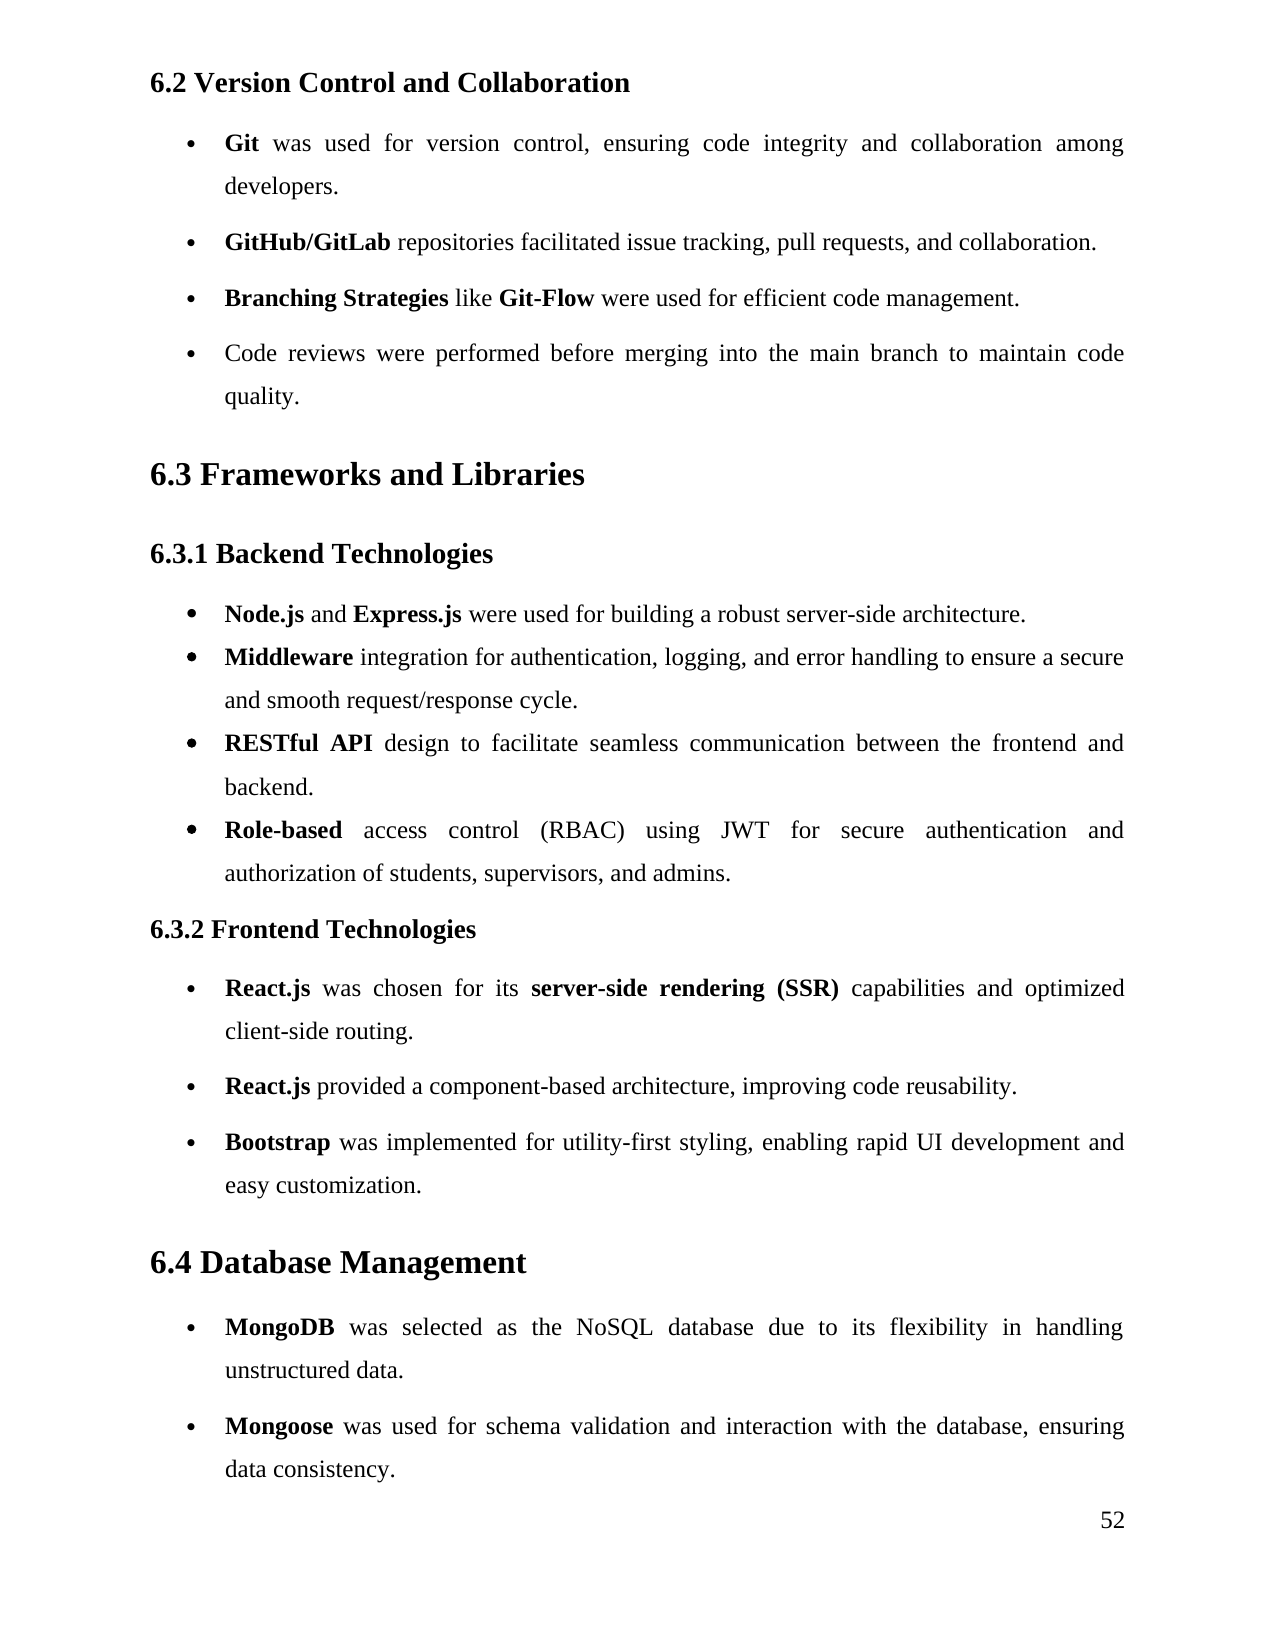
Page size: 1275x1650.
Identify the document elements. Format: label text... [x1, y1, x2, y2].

list Node.js and Express.js were used for building a robust server-side architecture. [187, 599, 1125, 628]
list React.js provided a component-based architecture, improving code reusability. [187, 1071, 1125, 1100]
subtitle 6.3 Frameworks and Libraries [150, 454, 1125, 492]
list RESTful API design to facilitate seamless communication between the frontend and backend. [187, 728, 1125, 800]
list Git was used for version control, ensuring code integrity and collaboration among developers. [187, 128, 1125, 200]
subtitle 6.4 Database Management [150, 1242, 1125, 1281]
list React.js was chosen for its server-side rendering (SSR) capabilities and optimized client-side routing. [187, 973, 1125, 1044]
list MongoDB was selected as the NoSQL database due to its flexibility in handling unstructured data. [187, 1312, 1125, 1384]
list Mongoose was used for schema validation and interaction with the database, ensuring data consistency. [187, 1411, 1125, 1483]
list Role-based access control (RBAC) using JWT for secure authentication and authorization of students, supervisors, and admins. [187, 815, 1125, 887]
list GitHub/GitLab repositories facilitated issue tracking, pull requests, and collaboration. [187, 227, 1125, 256]
list Branching Strategies like Git-Flow were used for efficient code management. [187, 283, 1125, 311]
list Code reviews were performed before merging into the main branch to maintain code quality. [187, 338, 1125, 410]
subtitle 6.3.1 Backend Technologies [150, 536, 1125, 570]
list Middleware integration for authentication, logging, and error handling to ensure a secure and smooth request/response cycle. [187, 642, 1125, 714]
list Bootstrap was implemented for utility-first styling, enabling rapid UI development and easy customization. [187, 1127, 1125, 1199]
subtitle 6.2 Version Control and Collaboration [150, 66, 1125, 99]
subtitle 6.3.2 Frontend Technologies [150, 913, 1125, 944]
